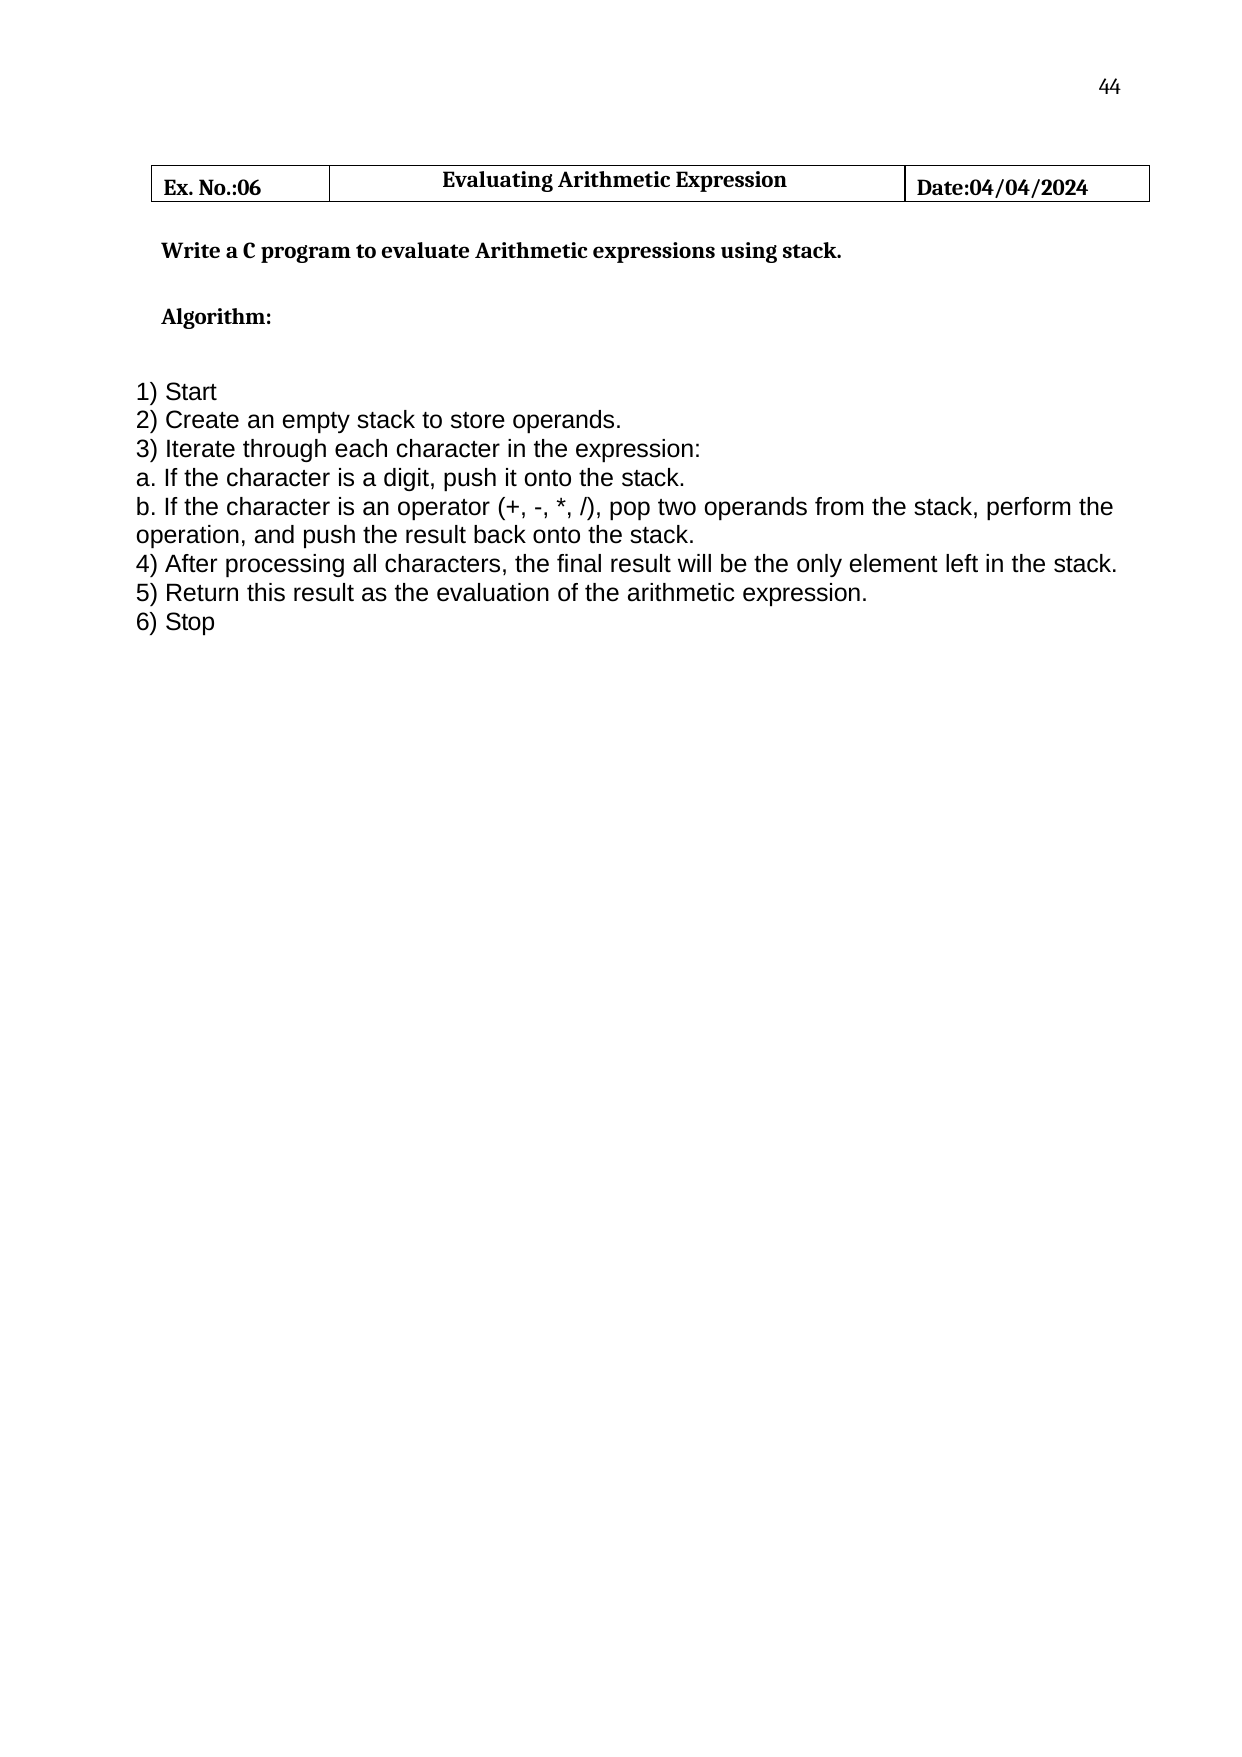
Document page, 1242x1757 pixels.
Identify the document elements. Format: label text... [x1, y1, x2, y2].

text Write a C program to evaluate Arithmetic expressions using stack. Algorithm: [161, 238, 875, 330]
list If the character is an operator (+, -, *, /), pop two operands from the stack, perform the operation, and push the result back onto the stack. [136, 492, 1114, 549]
table_header Date:04/04/2024 [906, 166, 1149, 201]
table_header Evaluating Arithmetic Expression [330, 166, 904, 201]
list Start [136, 377, 1160, 406]
table_header Ex. No.:06 [152, 166, 329, 201]
list If the character is a digit, push it onto the stack. [136, 463, 1160, 492]
list Iterate through each character in the expression: [136, 434, 1160, 463]
list Create an empty stack to store operands. [136, 406, 1160, 434]
list Stop [136, 607, 1160, 636]
list After processing all characters, the final result will be the only element left in the stack. [136, 549, 1160, 578]
list Return this result as the evaluation of the arithmetic expression. [136, 578, 1160, 607]
